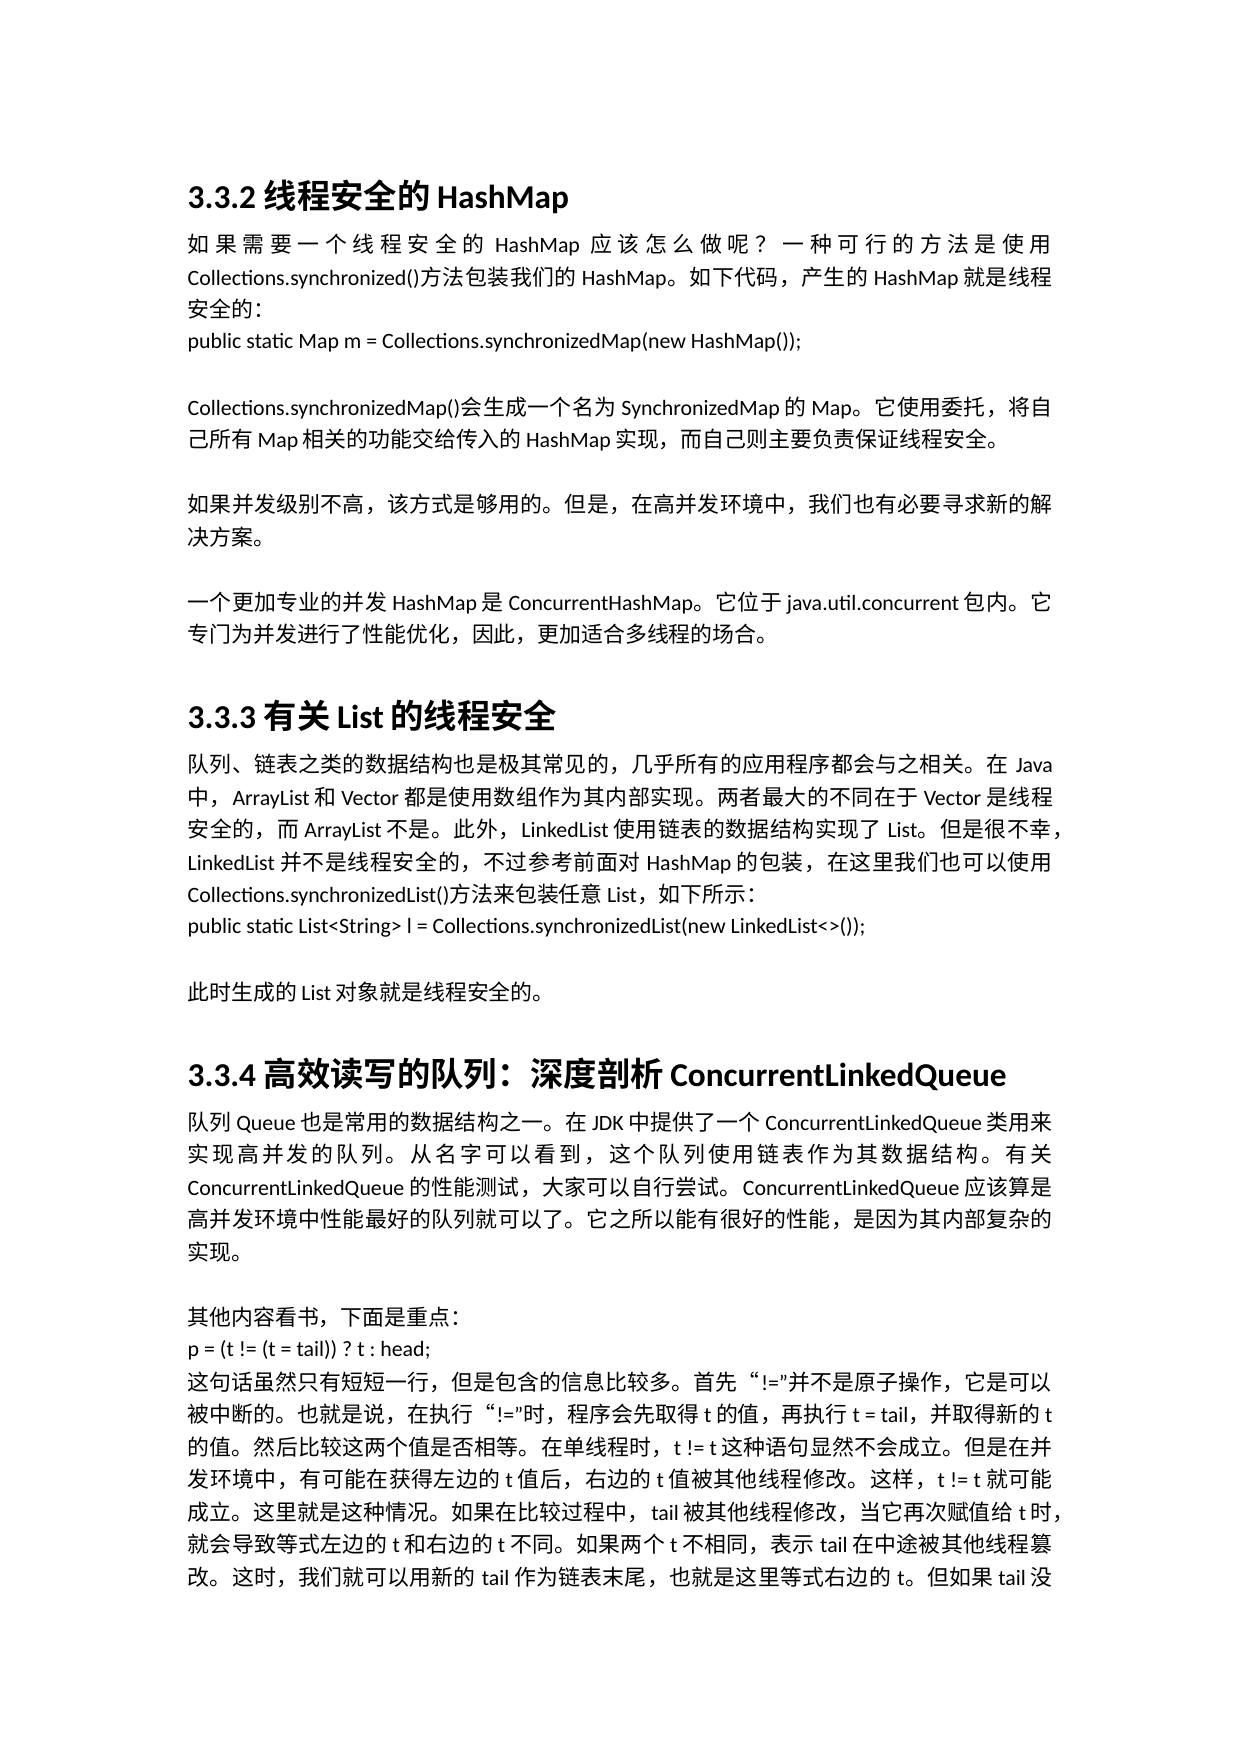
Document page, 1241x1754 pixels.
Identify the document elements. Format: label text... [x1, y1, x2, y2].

subtitle 3.3.2 线程安全的HashMap [187, 162, 1053, 227]
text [187, 1364, 1053, 1592]
text 如果并发级别不高，该方式是够用的。但是，在高并发环境中，我们也有必要寻求新的解决方案。 [187, 487, 1053, 552]
text 其他内容看书，下面是重点： [187, 1299, 1053, 1332]
text 队列Queue也是常用的数据结构之一。在JDK中提供了一个ConcurrentLinkedQueue类用来实现高并发的队列。从名字可以看到，这个队列使用链表作为其数据结构。有关ConcurrentLinkedQueue的性能测试，大家可以自行尝试。ConcurrentLinkedQueue应该算是高并发环境中性能最好的队列就可以了。它之所以能有很好的性能，是因为其内部复杂的实现。 [187, 1104, 1053, 1267]
subtitle 3.3.4 高效读写的队列：深度剖析ConcurrentLinkedQueue [187, 1039, 1053, 1104]
text 此时生成的List对象就是线程安全的。 [187, 974, 1053, 1007]
text 一个更加专业的并发HashMap是ConcurrentHashMap。它位于java.util.concurrent包内。它专门为并发进行了性能优化，因此，更加适合多线程的场合。 [187, 584, 1053, 649]
text public static List<String> l = Collections.synchronizedList(new LinkedList<>()); [187, 909, 1053, 942]
text p = (t != (t = tail)) ? t : head; [187, 1332, 1053, 1364]
text Collections.synchronizedMap()会生成一个名为SynchronizedMap的Map。它使用委托，将自己所有Map相关的功能交给传入的HashMap实现，而自己则主要负责保证线程安全。 [187, 389, 1053, 454]
subtitle 3.3.3 有关List的线程安全 [187, 682, 1053, 747]
text public static Map m = Collections.synchronizedMap(new HashMap()); [187, 324, 1053, 357]
text 如果需要一个线程安全的HashMap应该怎么做呢？一种可行的方法是使用Collections.synchronized()方法包装我们的HashMap。如下代码，产生的HashMap就是线程安全的： [187, 227, 1053, 324]
text 队列、链表之类的数据结构也是极其常见的，几乎所有的应用程序都会与之相关。在Java中，ArrayList和Vector都是使用数组作为其内部实现。两者最大的不同在于Vector是线程安全的，而ArrayList不是。此外，LinkedList使用链表的数据结构实现了List。但是很不幸，LinkedList并不是线程安全的，不过参考前面对HashMap的包装，在这里我们也可以使用Collections.synchronizedList()方法来包装任意List，如下所示： [187, 747, 1053, 909]
